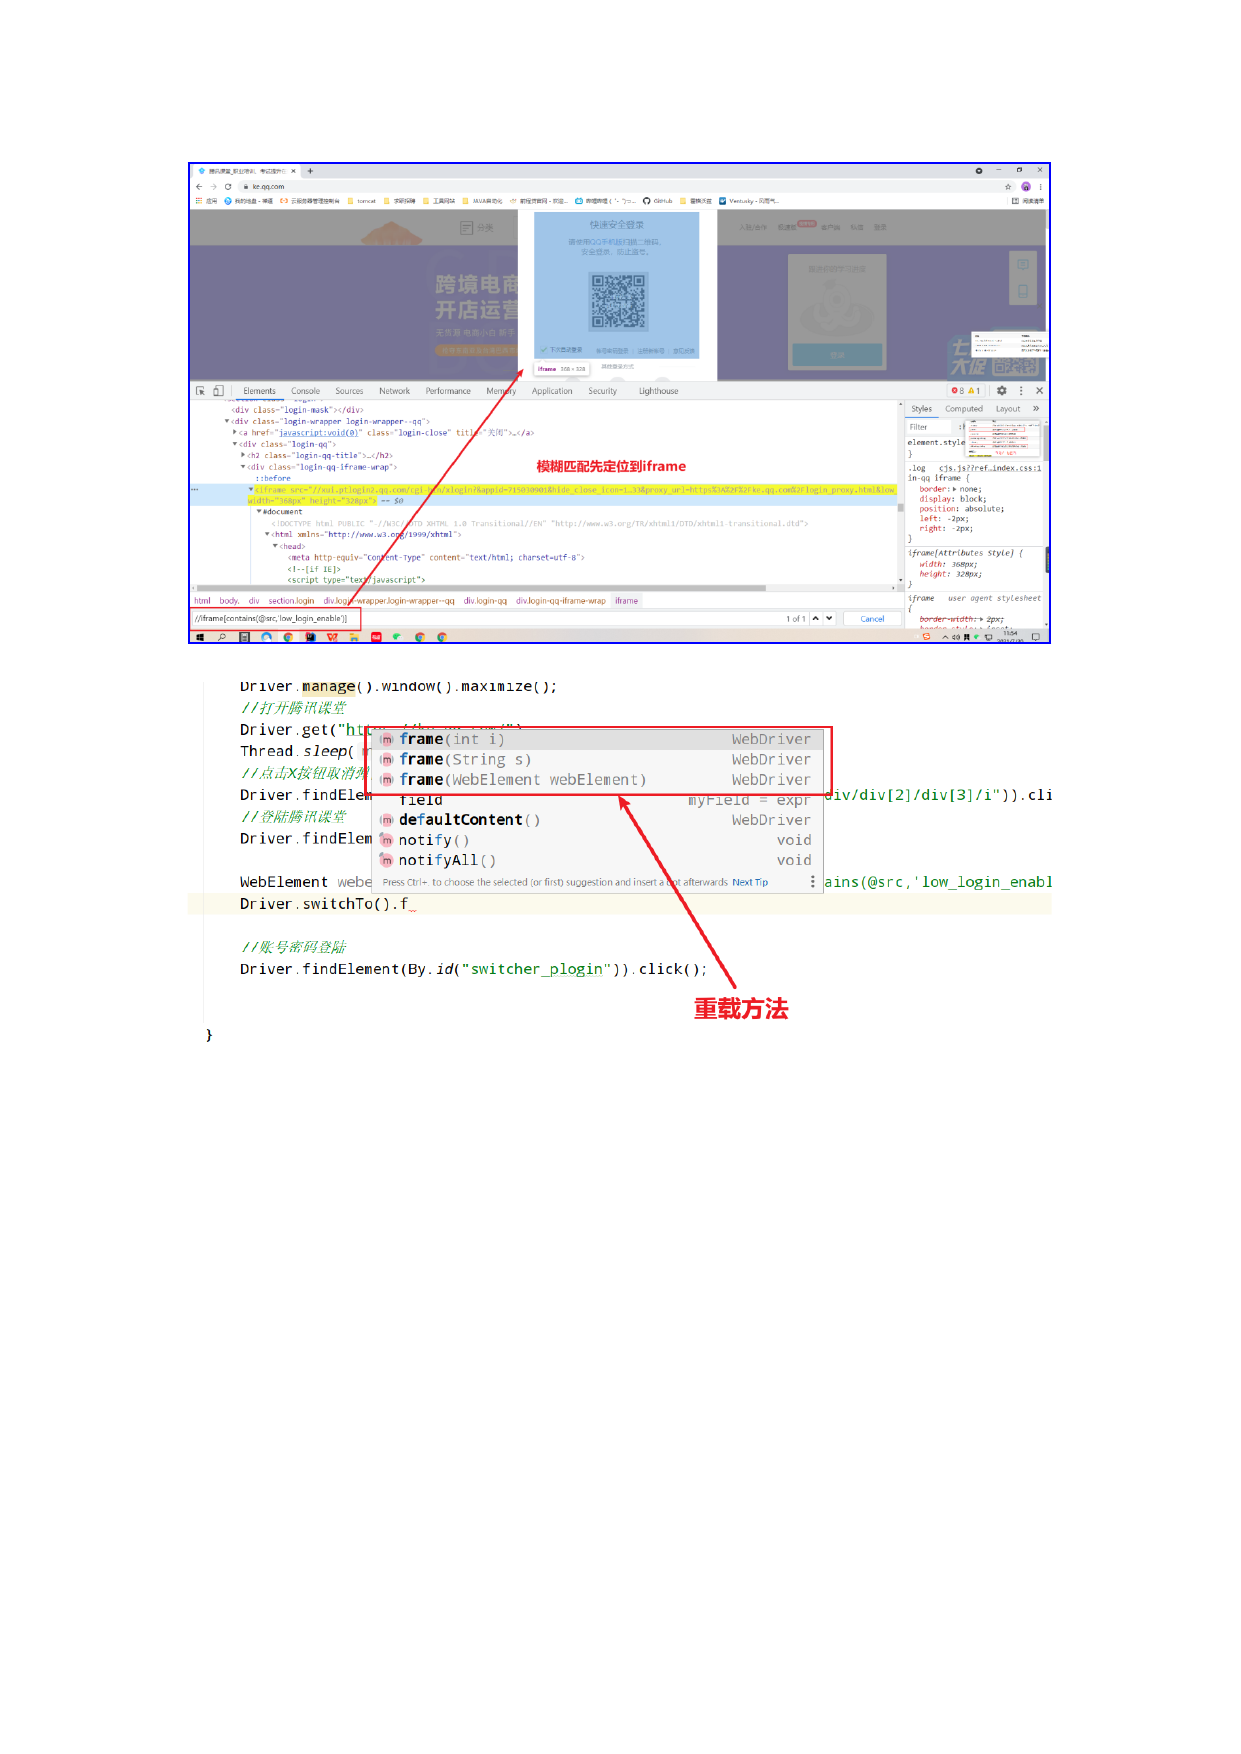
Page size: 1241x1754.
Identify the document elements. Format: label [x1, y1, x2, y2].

picture [190, 164, 1049, 642]
picture [187, 682, 1052, 1060]
